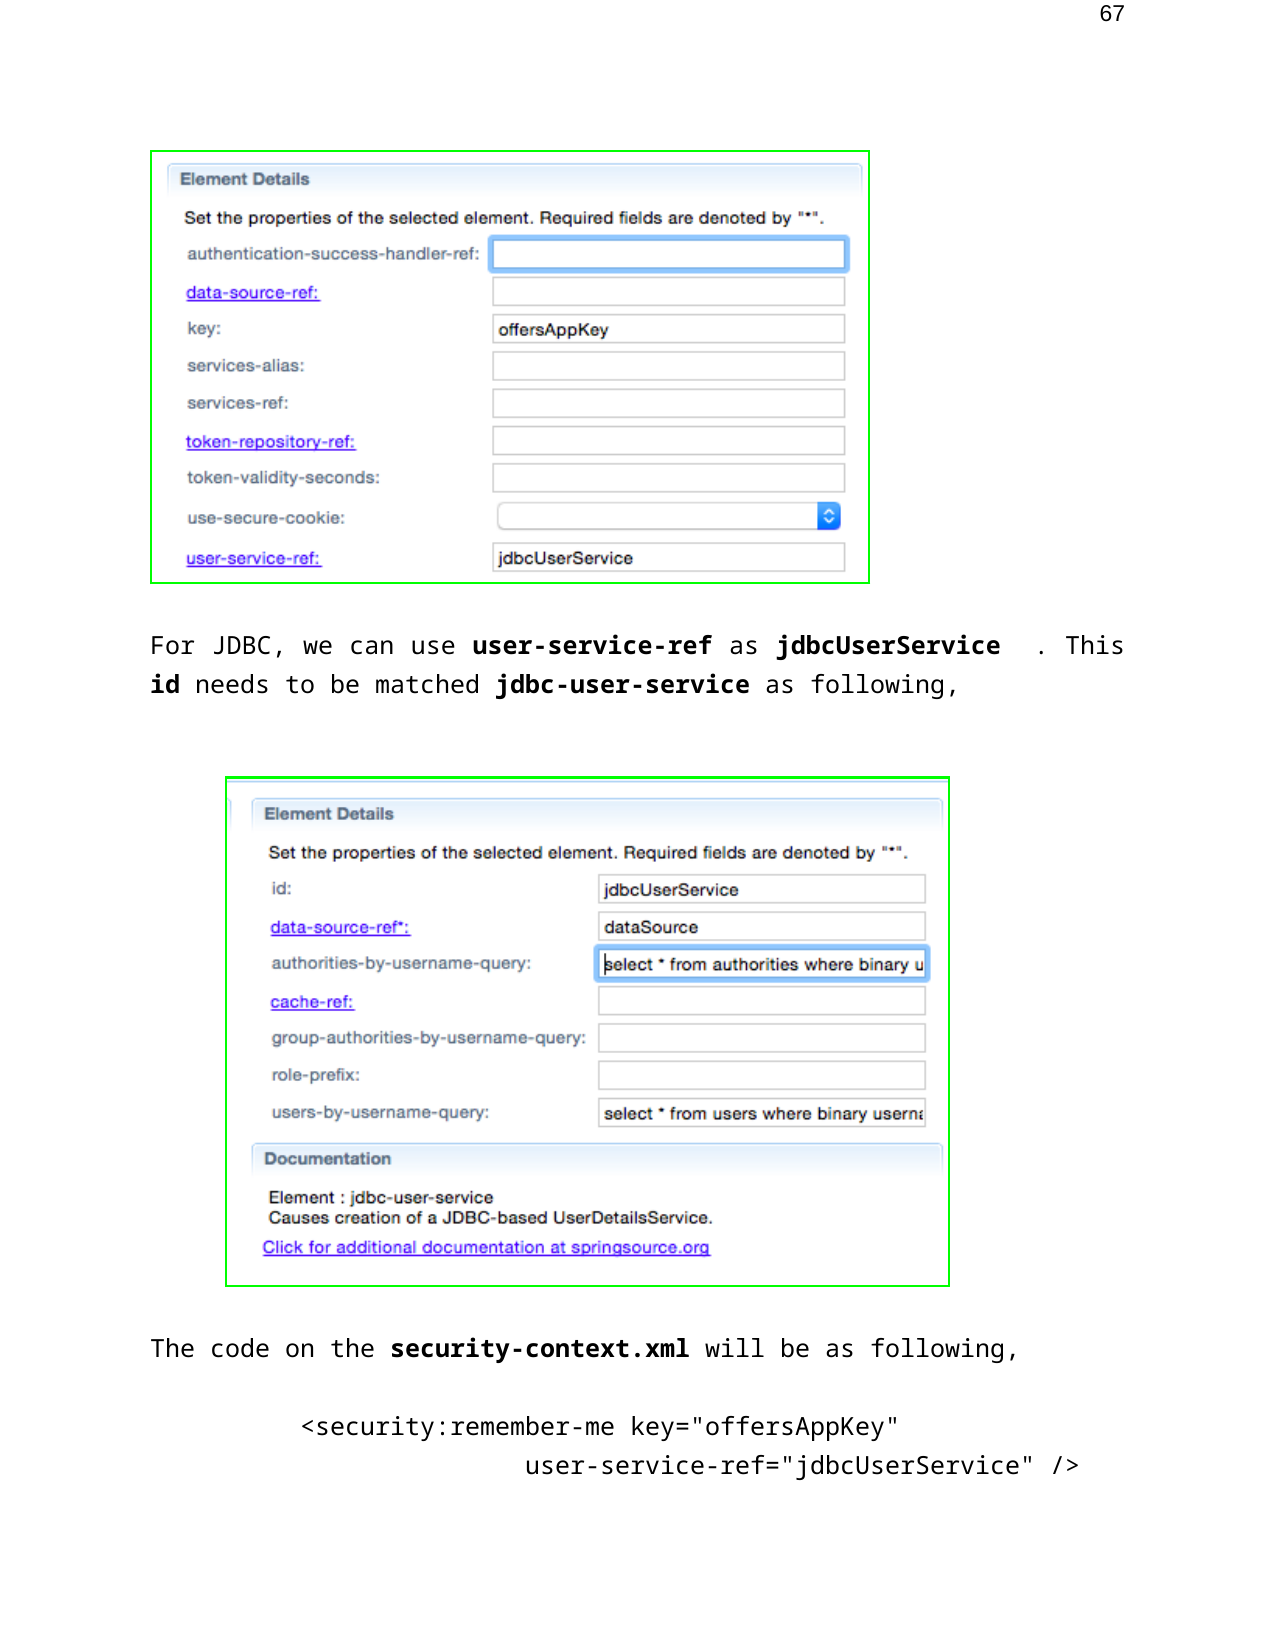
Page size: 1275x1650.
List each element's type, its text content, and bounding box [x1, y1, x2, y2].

text For JDBC, we can use user-service-ref as jdbcUserService . This id needs to be matched jdbc-user-service as following, [150, 627, 1125, 701]
text The code on the security-context.xml will be as following, [150, 1330, 1125, 1364]
picture [152, 152, 868, 582]
text user-service-ref="jdbcUserService" /> [300, 1448, 1125, 1482]
text <security:remember-me key="offersAppKey" [300, 1409, 1125, 1443]
picture [227, 779, 948, 1285]
